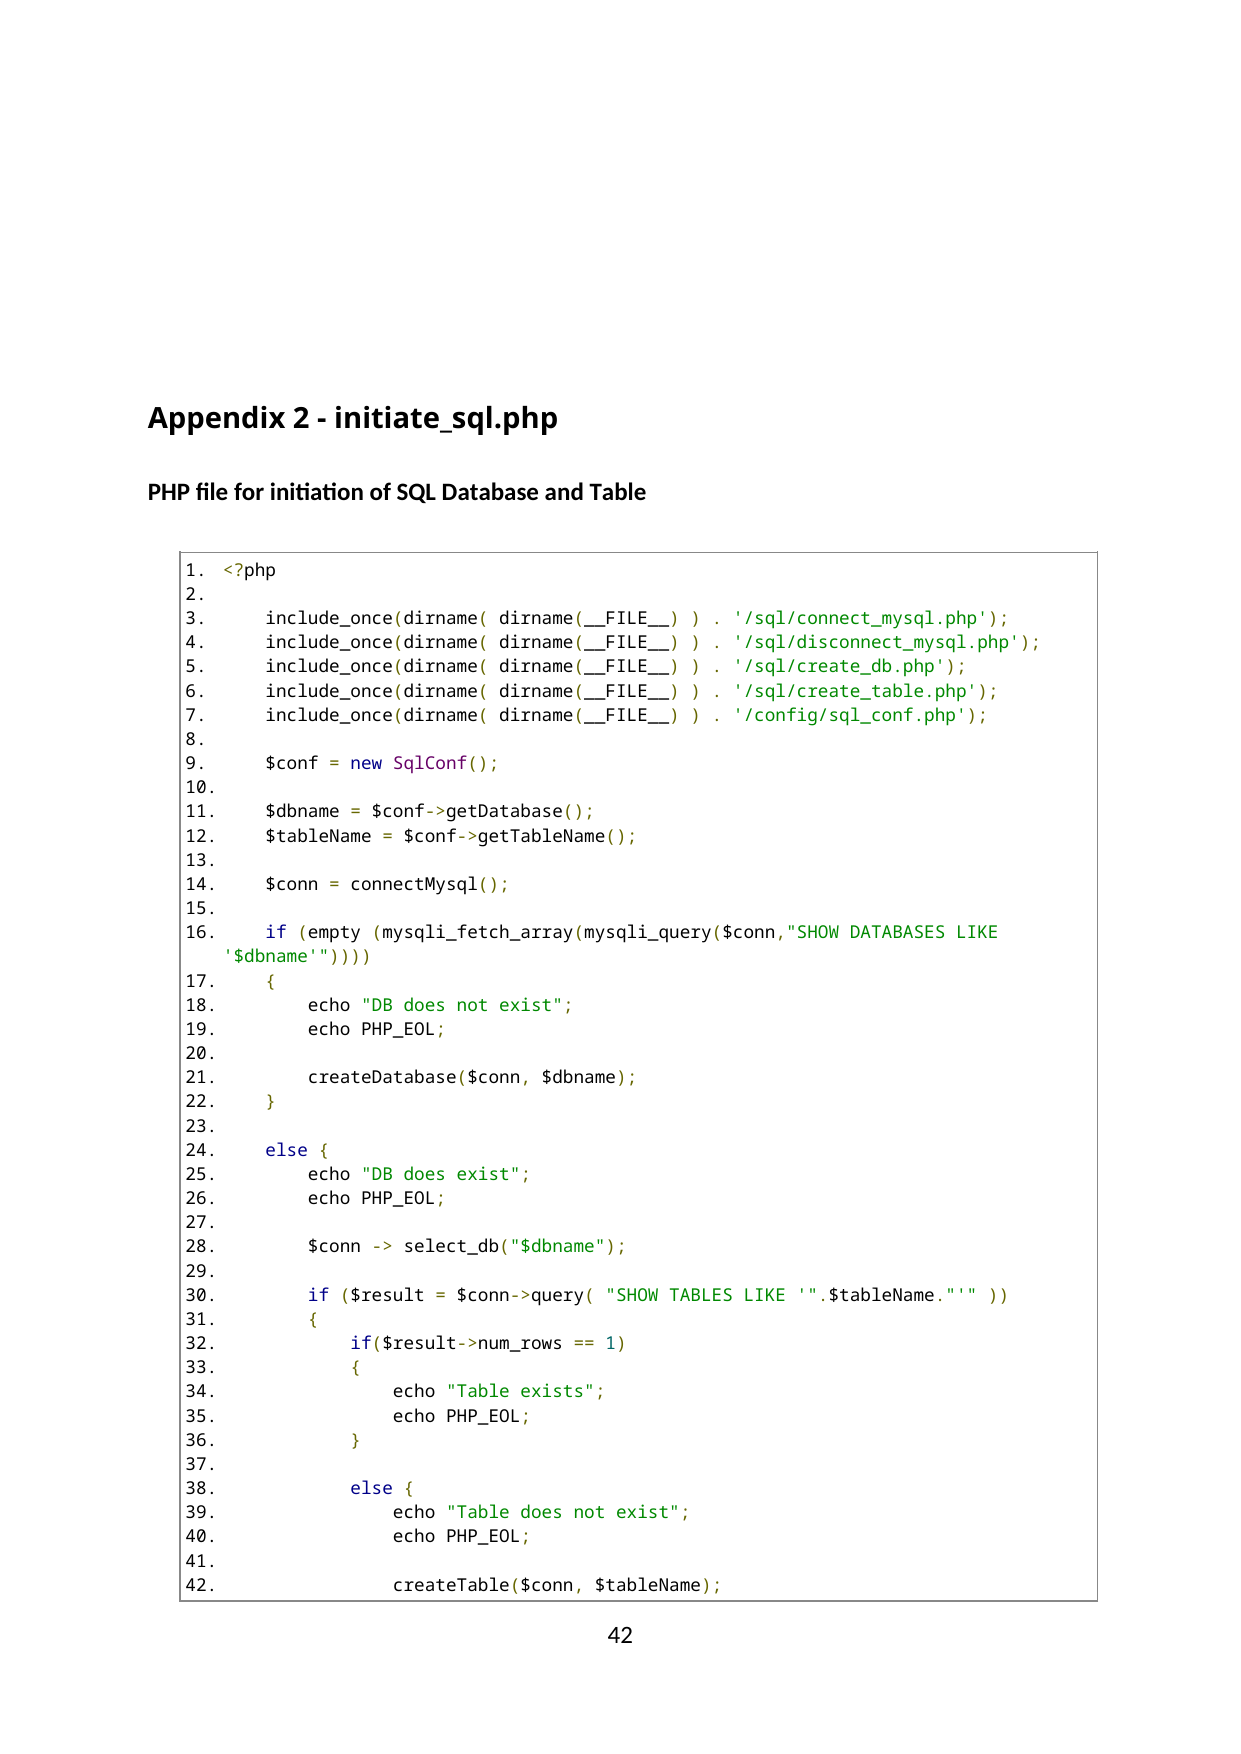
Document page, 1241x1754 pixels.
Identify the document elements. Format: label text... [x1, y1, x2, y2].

list $tableName = $conf->getTableName(); [181, 817, 1097, 847]
list else { [181, 1131, 1097, 1156]
list echo PHP_EOL; [181, 1180, 1097, 1210]
list else { [181, 1470, 1097, 1494]
list $conn = connectMysql(); [181, 866, 1097, 896]
list echo "Table exists"; [181, 1373, 1097, 1397]
list echo "DB does exist"; [181, 1156, 1097, 1180]
list include_once(dirname( dirname(__FILE__) ) . '/sql/disconnect_mysql.php'); [181, 624, 1097, 648]
list { [181, 962, 1097, 986]
list include_once(dirname( dirname(__FILE__) ) . '/sql/create_table.php'); [181, 672, 1097, 696]
list echo PHP_EOL; [181, 1011, 1097, 1041]
list echo "DB does not exist"; [181, 986, 1097, 1011]
list createDatabase($conn, $dbname); [181, 1059, 1097, 1083]
list echo "Table does not exist"; [181, 1494, 1097, 1518]
list $conf = new SqlConf(); [181, 745, 1097, 775]
list include_once(dirname( dirname(__FILE__) ) . '/config/sql_conf.php'); [181, 696, 1097, 726]
list include_once(dirname( dirname(__FILE__) ) . '/sql/create_db.php'); [181, 648, 1097, 672]
list } [181, 1421, 1097, 1451]
list } [181, 1083, 1097, 1113]
list $dbname = $conf->getDatabase(); [181, 793, 1097, 817]
list { [181, 1349, 1097, 1373]
list if($result->num_rows == 1) [181, 1325, 1097, 1349]
list <?php [181, 553, 1097, 581]
list include_once(dirname( dirname(__FILE__) ) . '/sql/connect_mysql.php'); [181, 600, 1097, 624]
subtitle Appendix 2 - initiate_sql.php [148, 397, 1093, 437]
list { [181, 1301, 1097, 1325]
list echo PHP_EOL; [181, 1397, 1097, 1421]
list if (empty (mysqli_fetch_array(mysqli_query($conn,"SHOW DATABASES LIKE '$dbname'")))) [181, 914, 1097, 962]
list createTable($conn, $tableName); [181, 1566, 1097, 1600]
list echo PHP_EOL; [181, 1518, 1097, 1548]
list $conn -> select_db("$dbname"); [181, 1228, 1097, 1258]
list if ($result = $conn->query( "SHOW TABLES LIKE '".$tableName."'" )) [181, 1276, 1097, 1301]
text PHP file for initiation of SQL Database and Table [148, 477, 1093, 507]
